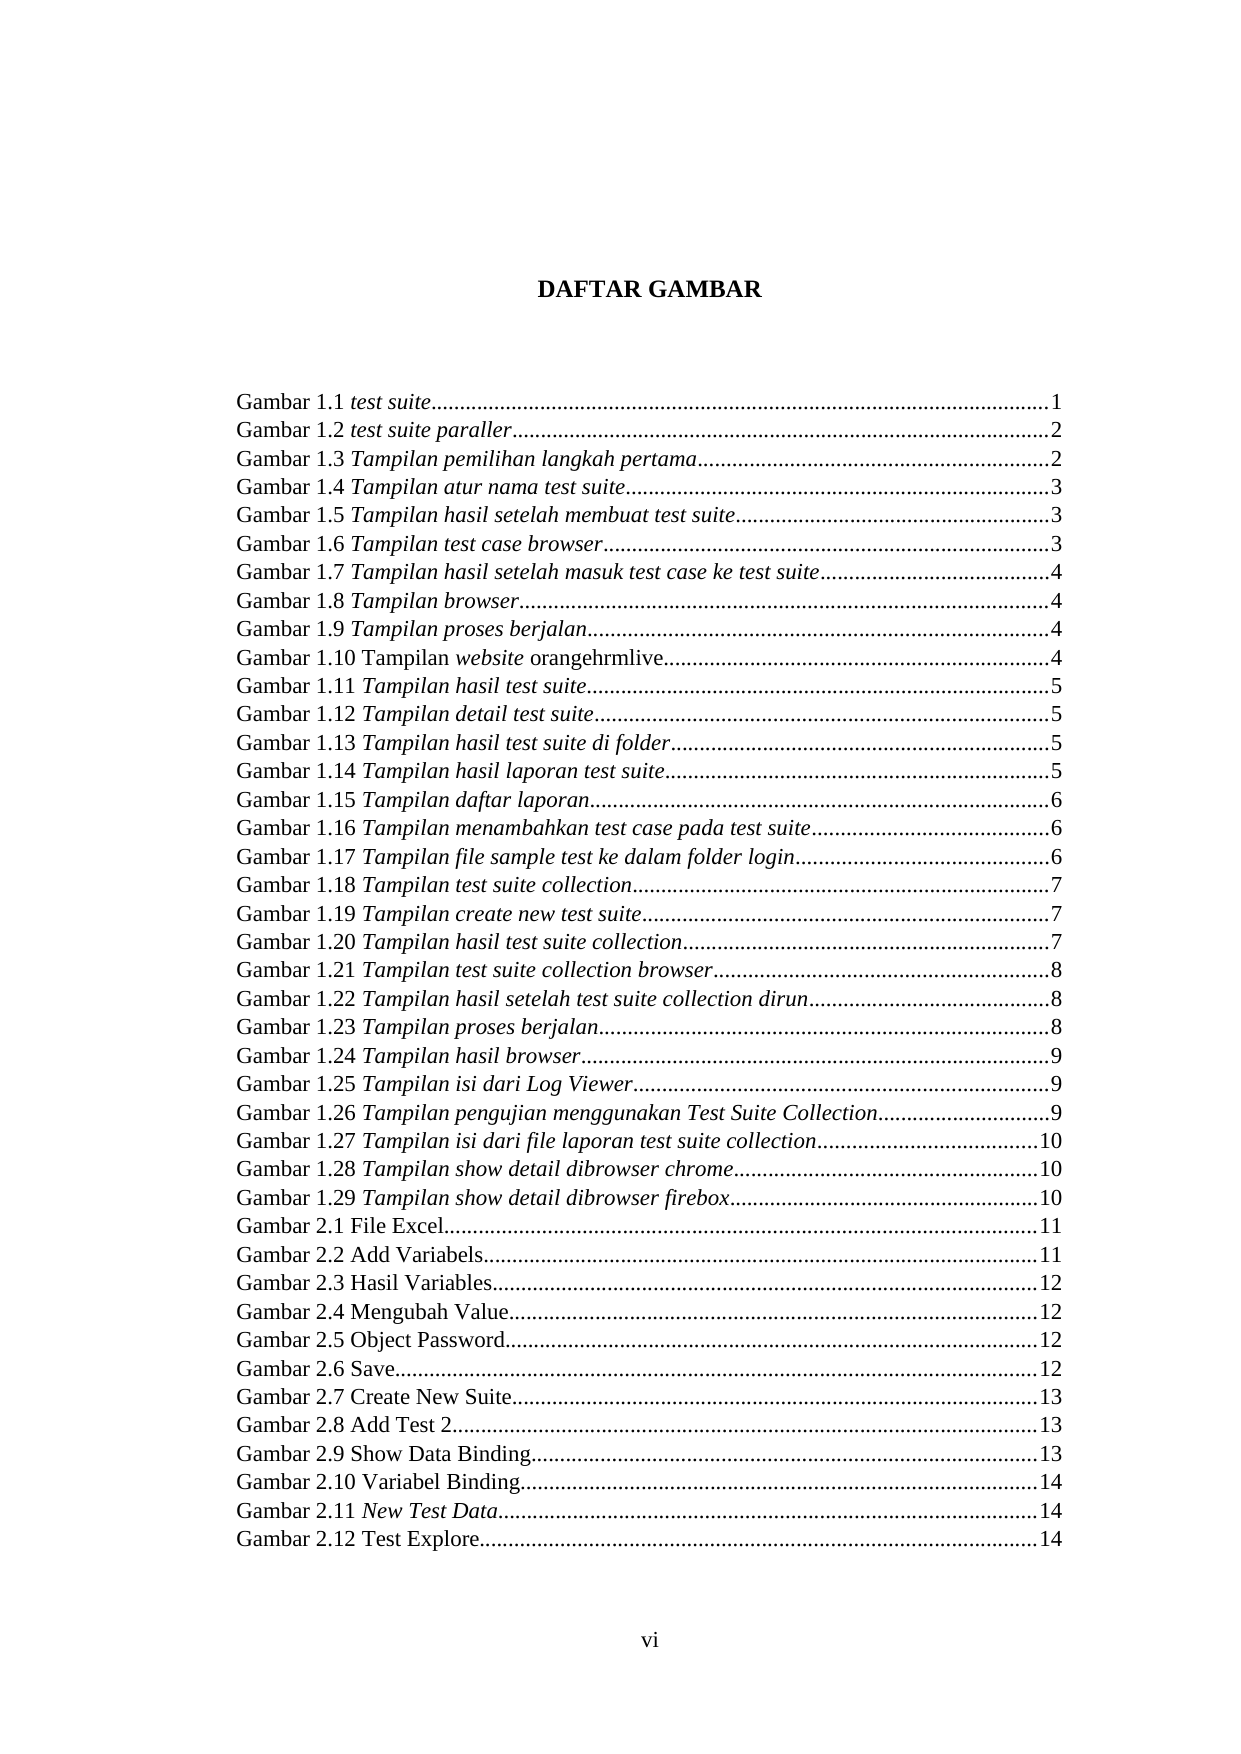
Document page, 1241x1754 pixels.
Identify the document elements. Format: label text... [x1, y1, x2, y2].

text Gambar 1.8 Tampilan browser 4 [236, 587, 1063, 613]
text Gambar 1.22 Tampilan hasil setelah test suite collection dirun 8 [236, 985, 1063, 1011]
text Gambar 1.25 Tampilan isi dari Log Viewer 9 [236, 1070, 1063, 1097]
text Gambar 1.3 Tampilan pemilihan langkah pertama 2 [236, 444, 1063, 471]
text Gambar 2.2 Add Variabels 11 [236, 1241, 1063, 1267]
text Gambar 2.3 Hasil Variables 12 [236, 1269, 1063, 1296]
text Gambar 1.6 Tampilan test case browser 3 [236, 530, 1063, 556]
text Gambar 1.13 Tampilan hasil test suite di folder 5 [236, 729, 1063, 755]
text Gambar 1.12 Tampilan detail test suite 5 [236, 701, 1063, 727]
text Gambar 2.6 Save 12 [236, 1354, 1063, 1381]
text Gambar 1.9 Tampilan proses berjalan 4 [236, 615, 1063, 642]
text Gambar 1.19 Tampilan create new test suite 7 [236, 899, 1063, 926]
text Gambar 2.1 File Excel 11 [236, 1212, 1063, 1239]
text Gambar 1.20 Tampilan hasil test suite collection 7 [236, 928, 1063, 954]
text Gambar 1.5 Tampilan hasil setelah membuat test suite 3 [236, 501, 1063, 528]
text Gambar 1.17 Tampilan file sample test ke dalam folder login 6 [236, 843, 1063, 869]
text Gambar 1.26 Tampilan pengujian menggunakan Test Suite Collection 9 [236, 1099, 1063, 1125]
text Gambar 2.12 Test Explore 14 [236, 1525, 1063, 1552]
text Gambar 1.7 Tampilan hasil setelah masuk test case ke test suite 4 [236, 558, 1063, 585]
text Gambar 1.27 Tampilan isi dari file laporan test suite collection 10 [236, 1127, 1063, 1153]
text Gambar 2.9 Show Data Binding 13 [236, 1440, 1063, 1466]
text Gambar 2.10 Variabel Binding 14 [236, 1468, 1063, 1495]
subtitle DAFTAR GAMBAR [236, 274, 1063, 302]
text Gambar 2.7 Create New Suite 13 [236, 1383, 1063, 1409]
text Gambar 1.11 Tampilan hasil test suite 5 [236, 672, 1063, 698]
text Gambar 1.2 test suite paraller 2 [236, 416, 1063, 442]
text Gambar 2.5 Object Password 12 [236, 1326, 1063, 1352]
text Gambar 2.11 New Test Data 14 [236, 1497, 1063, 1523]
text Gambar 1.23 Tampilan proses berjalan 8 [236, 1013, 1063, 1040]
text Gambar 1.16 Tampilan menambahkan test case pada test suite 6 [236, 814, 1063, 841]
text Gambar 1.10 Tampilan website orangehrmlive 4 [236, 644, 1063, 670]
text Gambar 2.4 Mengubah Value 12 [236, 1298, 1063, 1324]
text Gambar 2.8 Add Test 2 13 [236, 1411, 1063, 1438]
text Gambar 1.29 Tampilan show detail dibrowser firebox 10 [236, 1184, 1063, 1210]
text Gambar 1.28 Tampilan show detail dibrowser chrome 10 [236, 1156, 1063, 1182]
text Gambar 1.24 Tampilan hasil browser 9 [236, 1042, 1063, 1068]
text Gambar 1.21 Tampilan test suite collection browser 8 [236, 956, 1063, 983]
text Gambar 1.15 Tampilan daftar laporan 6 [236, 786, 1063, 812]
text Gambar 1.18 Tampilan test suite collection 7 [236, 871, 1063, 897]
text Gambar 1.1 test suite 1 [236, 388, 1063, 414]
text Gambar 1.14 Tampilan hasil laporan test suite 5 [236, 757, 1063, 784]
text Gambar 1.4 Tampilan atur nama test suite 3 [236, 473, 1063, 499]
